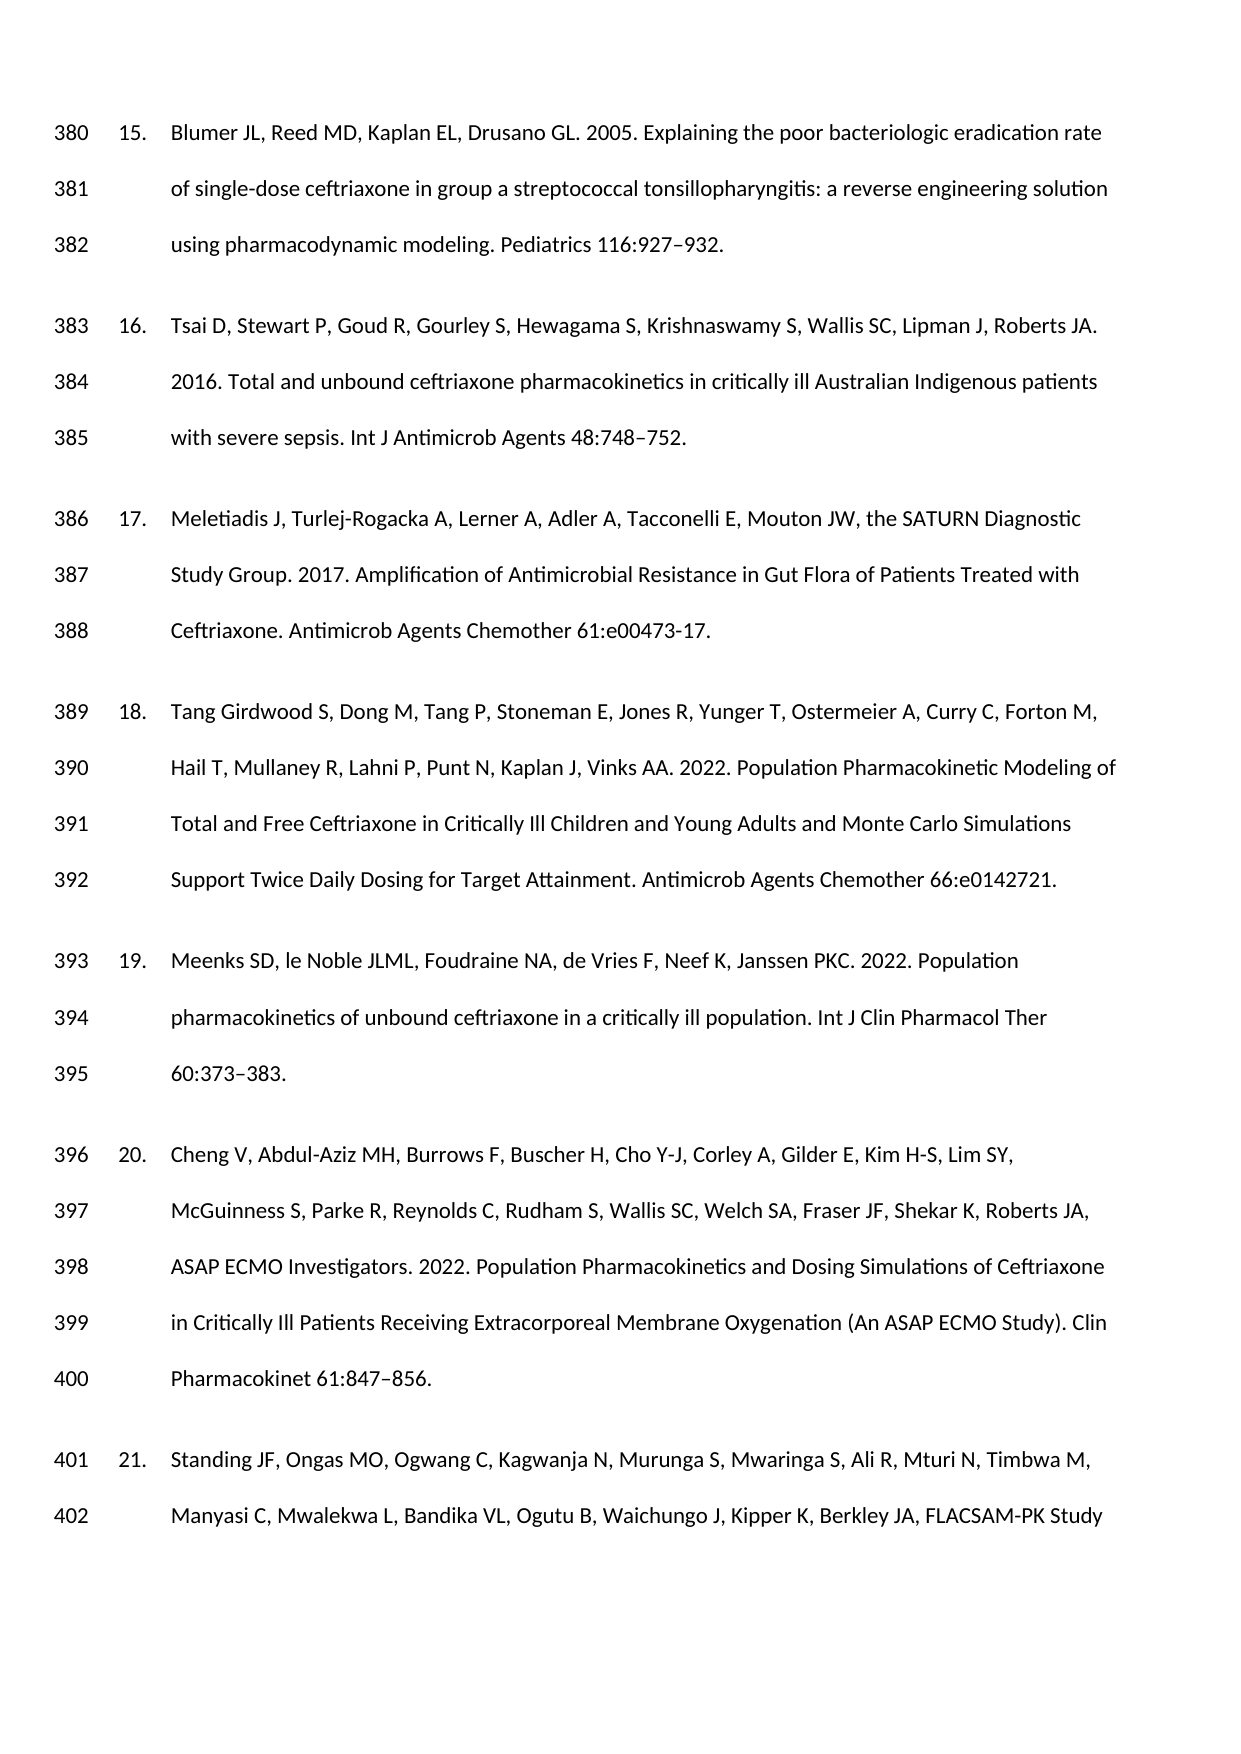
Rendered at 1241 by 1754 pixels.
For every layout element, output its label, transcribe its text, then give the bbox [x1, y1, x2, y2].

text 20. Cheng V, Abdul-Aziz MH, Burrows F, Buscher H, Cho Y-J, Corley A, Gilder E, Kim H-S, Lim SY, McGuinness S, Parke R, Reynolds C, Rudham S, Wallis SC, Welch SA, Fraser JF, Shekar K, Roberts JA, ASAP ECMO Investigators. 2022. Population Pharmacokinetics and Dosing Simulations of Ceftriaxone in Critically Ill Patients Receiving Extracorporeal Membrane Oxygenation (An ASAP ECMO Study). Clin Pharmacokinet 61:847–856. [118, 1140, 1122, 1392]
text 15. Blumer JL, Reed MD, Kaplan EL, Drusano GL. 2005. Explaining the poor bacteriologic eradication rate of single-dose ceftriaxone in group a streptococcal tonsillopharyngitis: a reverse engineering solution using pharmacodynamic modeling. Pediatrics 116:927–932. [118, 118, 1122, 258]
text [118, 1445, 1122, 1529]
text 17. Meletiadis J, Turlej-Rogacka A, Lerner A, Adler A, Tacconelli E, Mouton JW, the SATURN Diagnostic Study Group. 2017. Amplification of Antimicrobial Resistance in Gut Flora of Patients Treated with Ceftriaxone. Antimicrob Agents Chemother 61:e00473-17. [118, 504, 1122, 644]
text 19. Meenks SD, le Noble JLML, Foudraine NA, de Vries F, Neef K, Janssen PKC. 2022. Population pharmacokinetics of unbound ceftriaxone in a critically ill population. Int J Clin Pharmacol Ther 60:373–383. [118, 947, 1122, 1087]
text 18. Tang Girdwood S, Dong M, Tang P, Stoneman E, Jones R, Yunger T, Ostermeier A, Curry C, Forton M, Hail T, Mullaney R, Lahni P, Punt N, Kaplan J, Vinks AA. 2022. Population Pharmacokinetic Modeling of Total and Free Ceftriaxone in Critically Ill Children and Young Adults and Monte Carlo Simulations Support Twice Daily Dosing for Target Attainment. Antimicrob Agents Chemother 66:e0142721. [118, 697, 1122, 894]
text 16. Tsai D, Stewart P, Goud R, Gourley S, Hewagama S, Krishnaswamy S, Wallis SC, Lipman J, Roberts JA. 2016. Total and unbound ceftriaxone pharmacokinetics in critically ill Australian Indigenous patients with severe sepsis. Int J Antimicrob Agents 48:748–752. [118, 311, 1122, 451]
